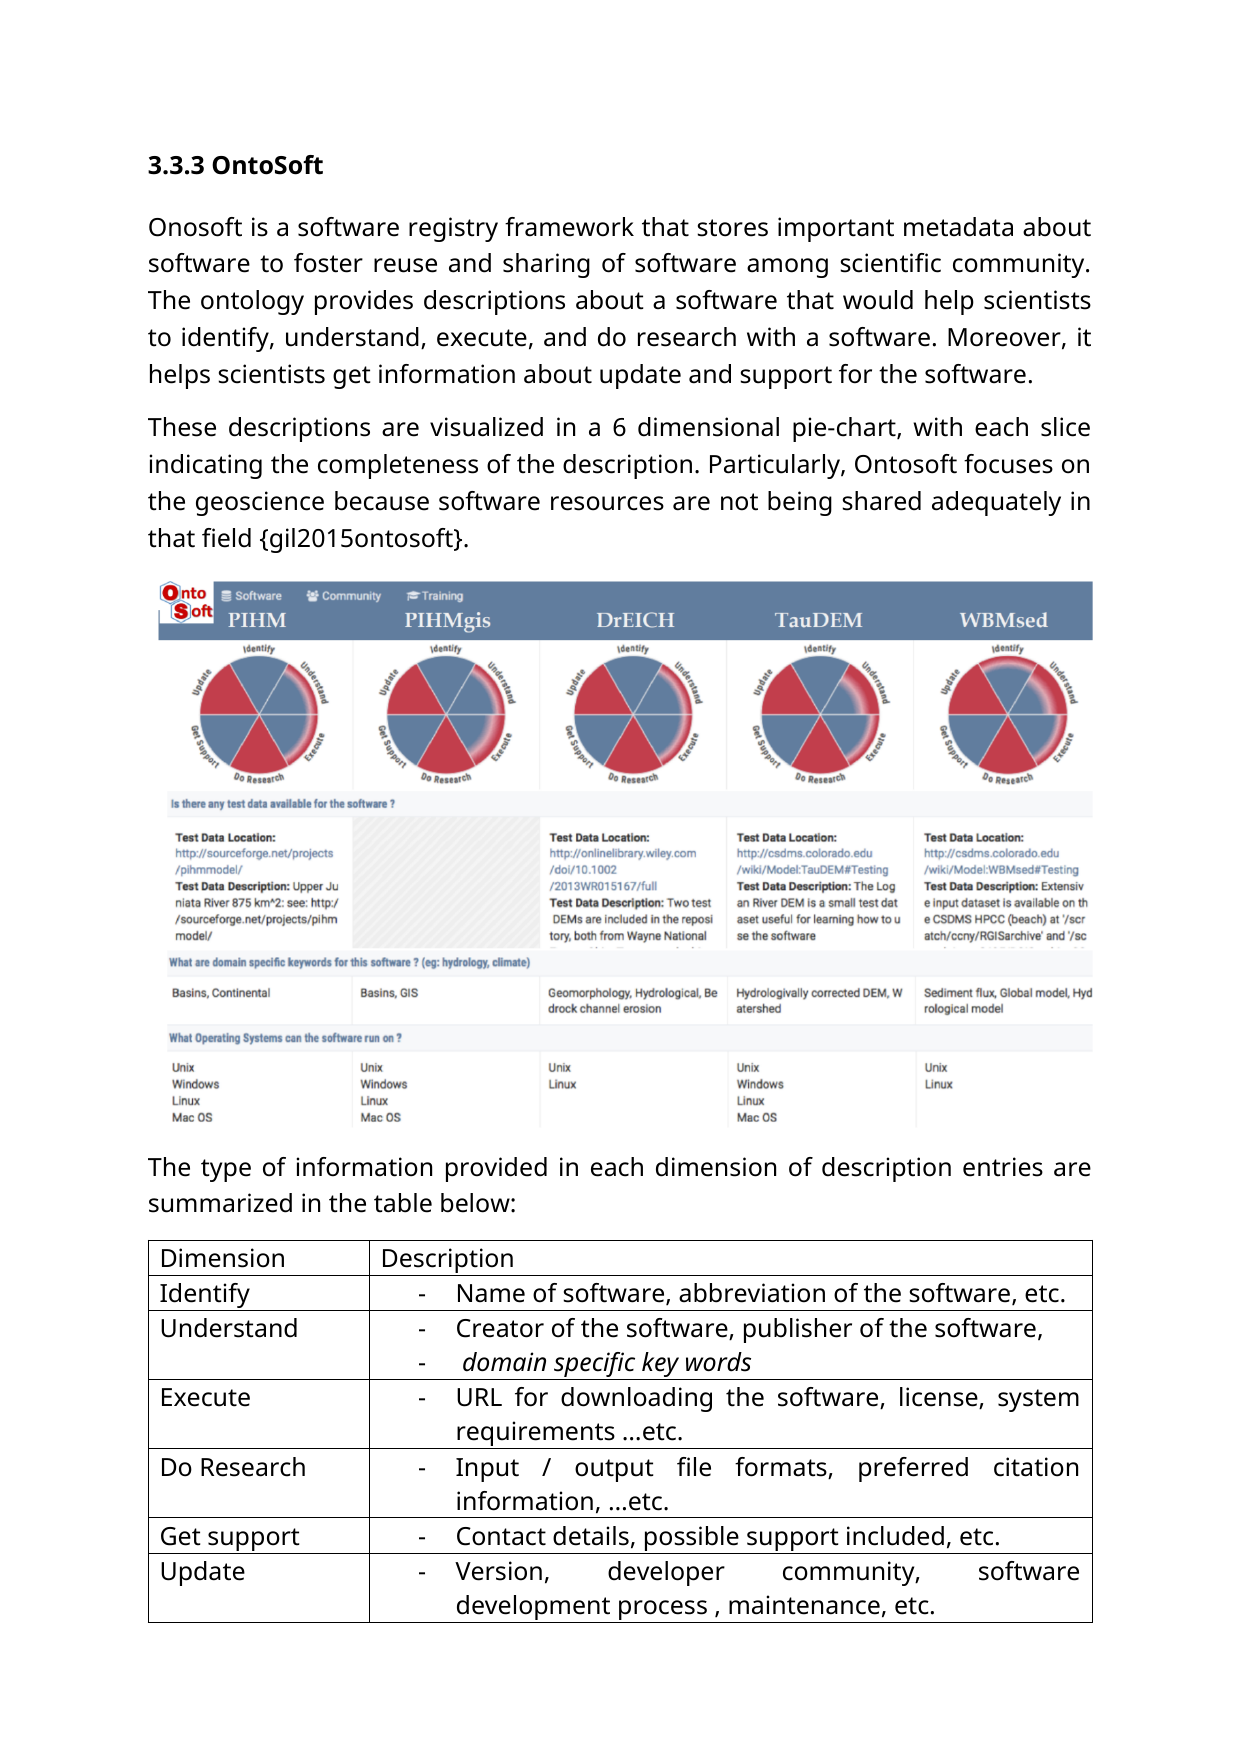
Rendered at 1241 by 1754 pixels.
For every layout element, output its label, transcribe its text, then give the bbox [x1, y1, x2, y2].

text Onosoft is a software registry framework that stores important metadata about software to foster reuse and sharing of software among scientific community. The ontology provides descriptions about a software that would help scientists to identify, understand, execute, and do research with a software. Moreover, it helps scientists get information about update and support for the software. [148, 209, 1093, 391]
table_cell Do Research [149, 1449, 369, 1517]
text These descriptions are visualized in a 6 dimensional pie-chart, with each slice indicating the completeness of the description. Particularly, Ontosoft focuses on the geoscience because software resources are not being shared adequately in that field {gil2015ontosoft}. [148, 410, 1093, 554]
picture [147, 573, 1093, 1130]
table_cell Input / output file formats, preferred citation information, …etc. [370, 1449, 1092, 1517]
table_cell Version, developer community, software development process , maintenance, etc. [370, 1554, 1092, 1622]
table_cell Understand [149, 1311, 369, 1379]
table_cell Contact details, possible support included, etc. [370, 1518, 1092, 1552]
table_cell Get support [149, 1518, 369, 1552]
table_cell Identify [149, 1276, 369, 1310]
table_header Description [370, 1241, 1092, 1275]
subtitle OntoSoft [148, 148, 1093, 182]
table_cell URL for downloading the software, license, system requirements …etc. [370, 1380, 1092, 1448]
table_cell Name of software, abbreviation of the software, etc. [370, 1276, 1092, 1310]
table_cell Update [149, 1554, 369, 1622]
table_cell Creator of the software, publisher of the software, domain specific key words [370, 1311, 1092, 1379]
table_cell Execute [149, 1380, 369, 1448]
table_header Dimension [149, 1241, 369, 1275]
text The type of information provided in each dimension of description entries are summarized in the table below: [148, 1149, 1093, 1220]
